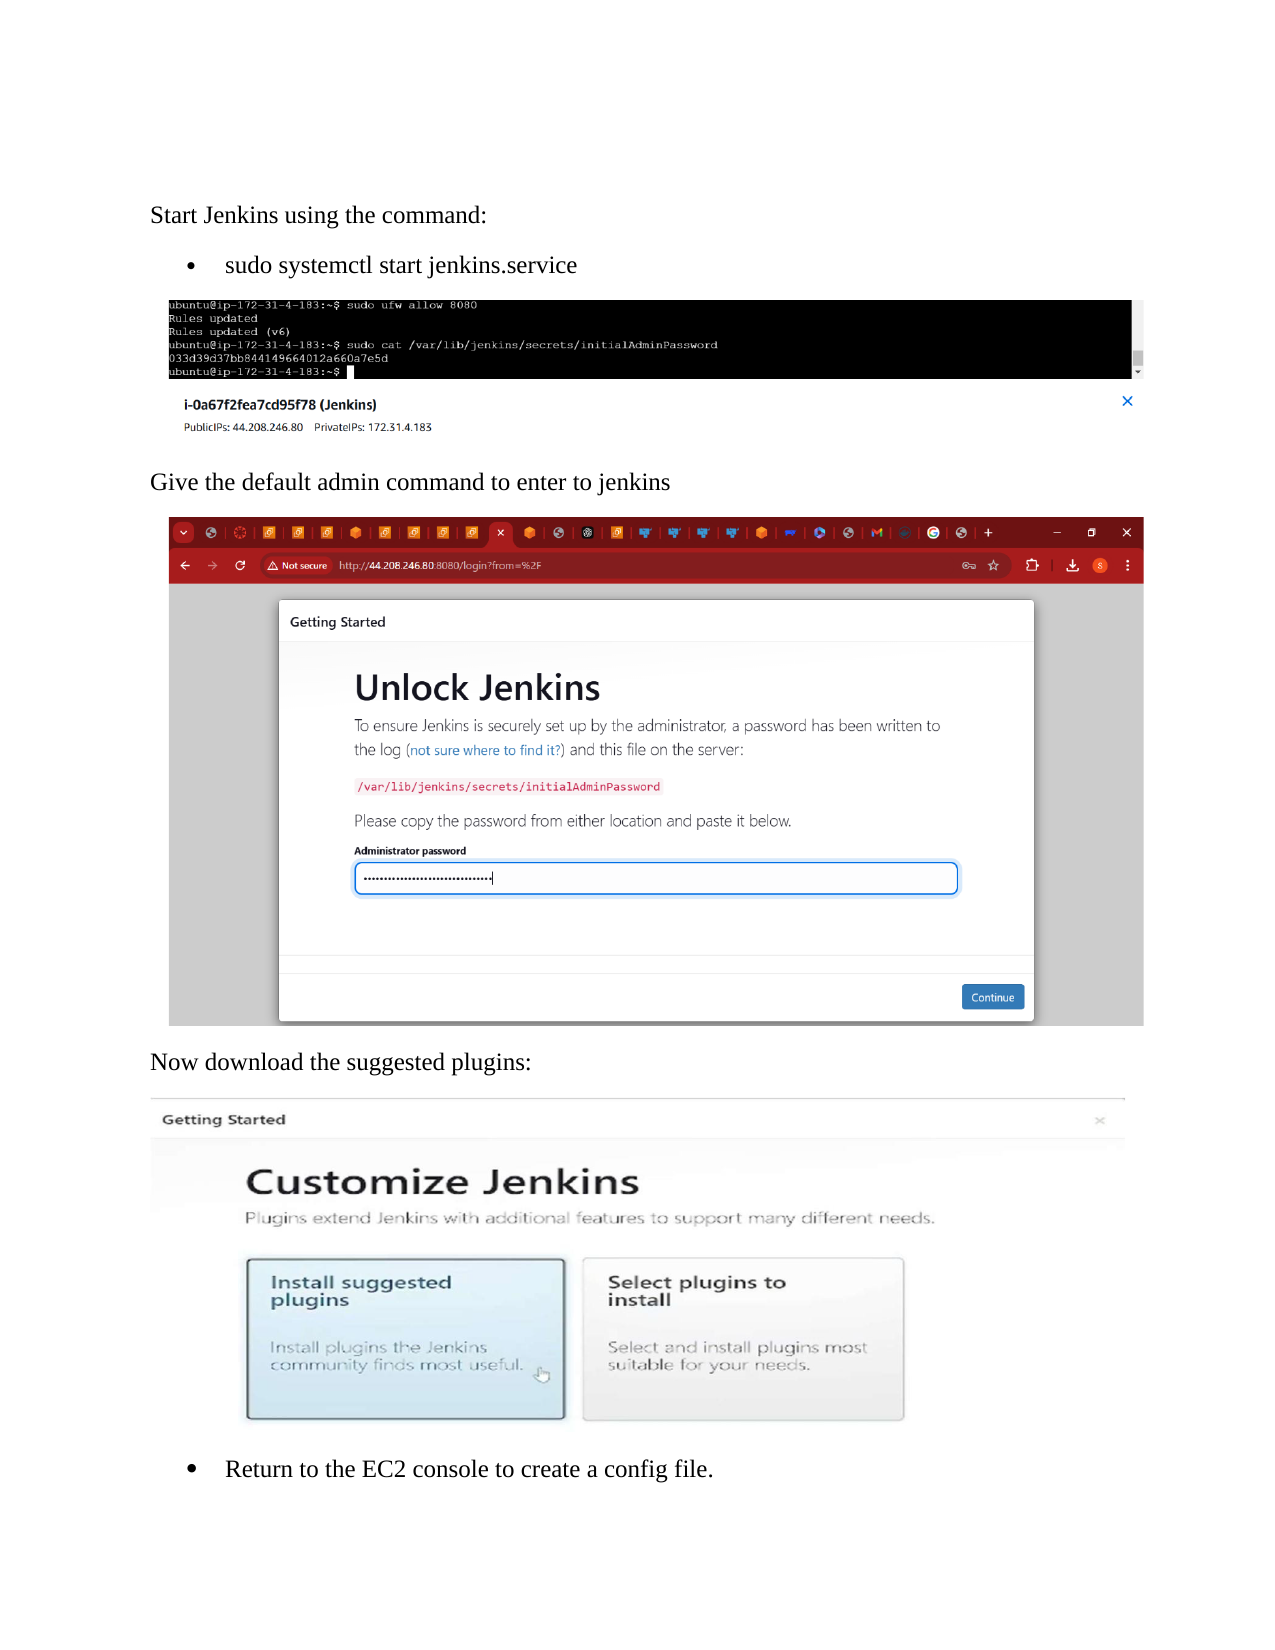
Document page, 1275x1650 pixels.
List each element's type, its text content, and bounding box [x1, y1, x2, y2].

list sudo systemctl start jenkins.service [187, 250, 1125, 279]
list Return to the EC2 console to create a config file. [187, 1454, 1125, 1482]
text Now download the suggested plugins: [150, 1047, 1125, 1076]
text Start Jenkins using the command: [150, 200, 1125, 229]
text Give the default admin command to enter to jenkins [150, 467, 1125, 496]
